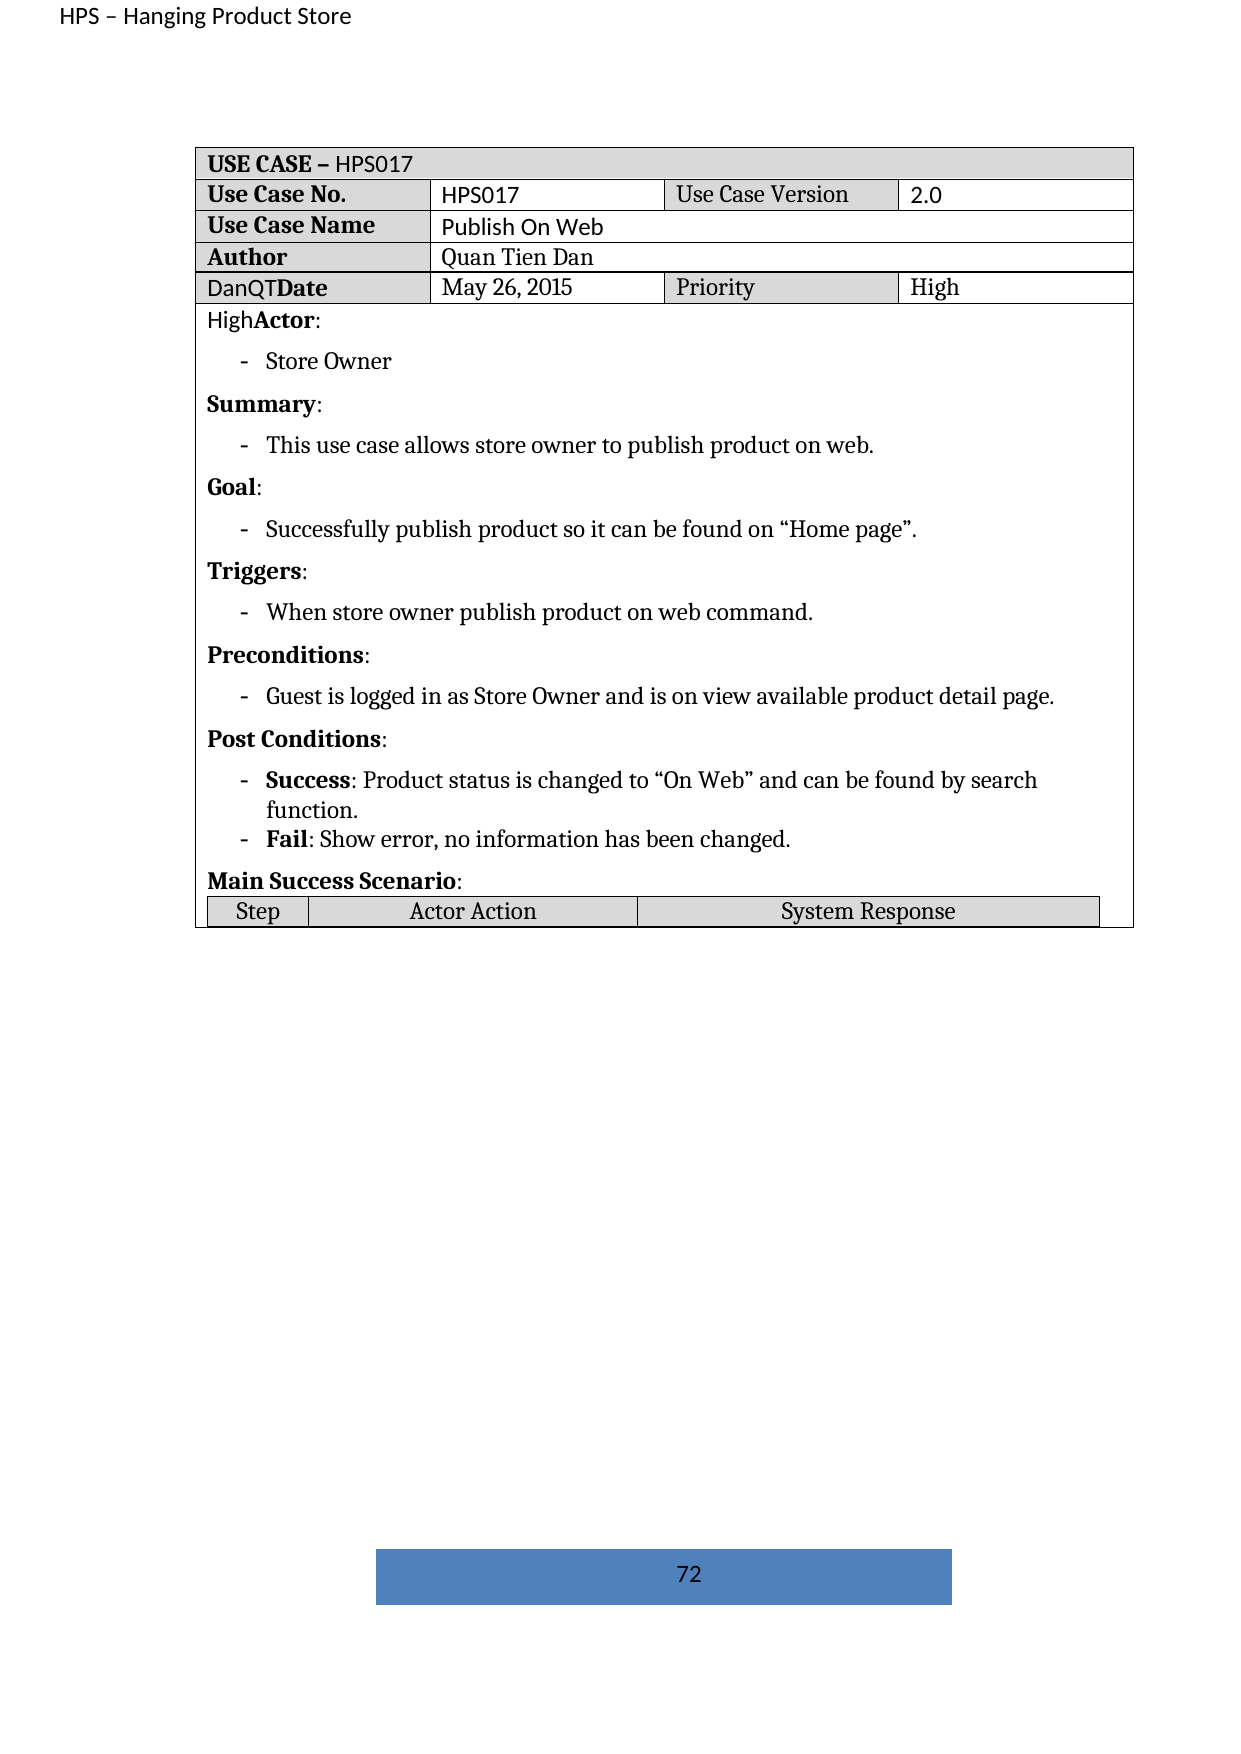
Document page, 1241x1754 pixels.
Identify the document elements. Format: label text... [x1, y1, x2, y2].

table_cell Use Case No. [196, 180, 430, 210]
table_cell Date [196, 273, 430, 303]
table_cell Actor: Store Owner Summary: This use case allows store owner to publish product on web. Goal: Successfully publish product so it can be found on “Home page”. Triggers: When store owner publish product on web command. Preconditions: Guest is logged in as Store Owner and is on view available product detail page. Post Conditions: Success: Product status is changed to “On Web” and can be found by search function. Fail: Show error, no information has been changed. Main Success Scenario: Alternative Scenario: Exceptions: Relationships: Included Use-case: N/A. Extended Use-case: View Available Product. Including Use-case: N/A. Extending Use-case: N/A. Business Rules: Only product in “In Inventory” status can be published on web. System will change product status on database base on product id. If store owner chooses seasons for product, it will be display on home page during those season. If store owner doesn’t choose any season, it will display in “Sản phẩm nổi bật” category. If store owner chooses “Tự động gửi giá” is “Có”, when product is ordered, system will automatic send product price to customer. If store owner doesn’t choose new image for product, product image will remain as the image at beginning. [196, 304, 1133, 927]
table_cell Use Case Version [665, 180, 898, 210]
table_header USE CASE – [196, 148, 1133, 178]
table_cell Priority [665, 273, 898, 303]
table_cell Use Case Name [196, 211, 430, 242]
table_cell Author [196, 243, 430, 271]
